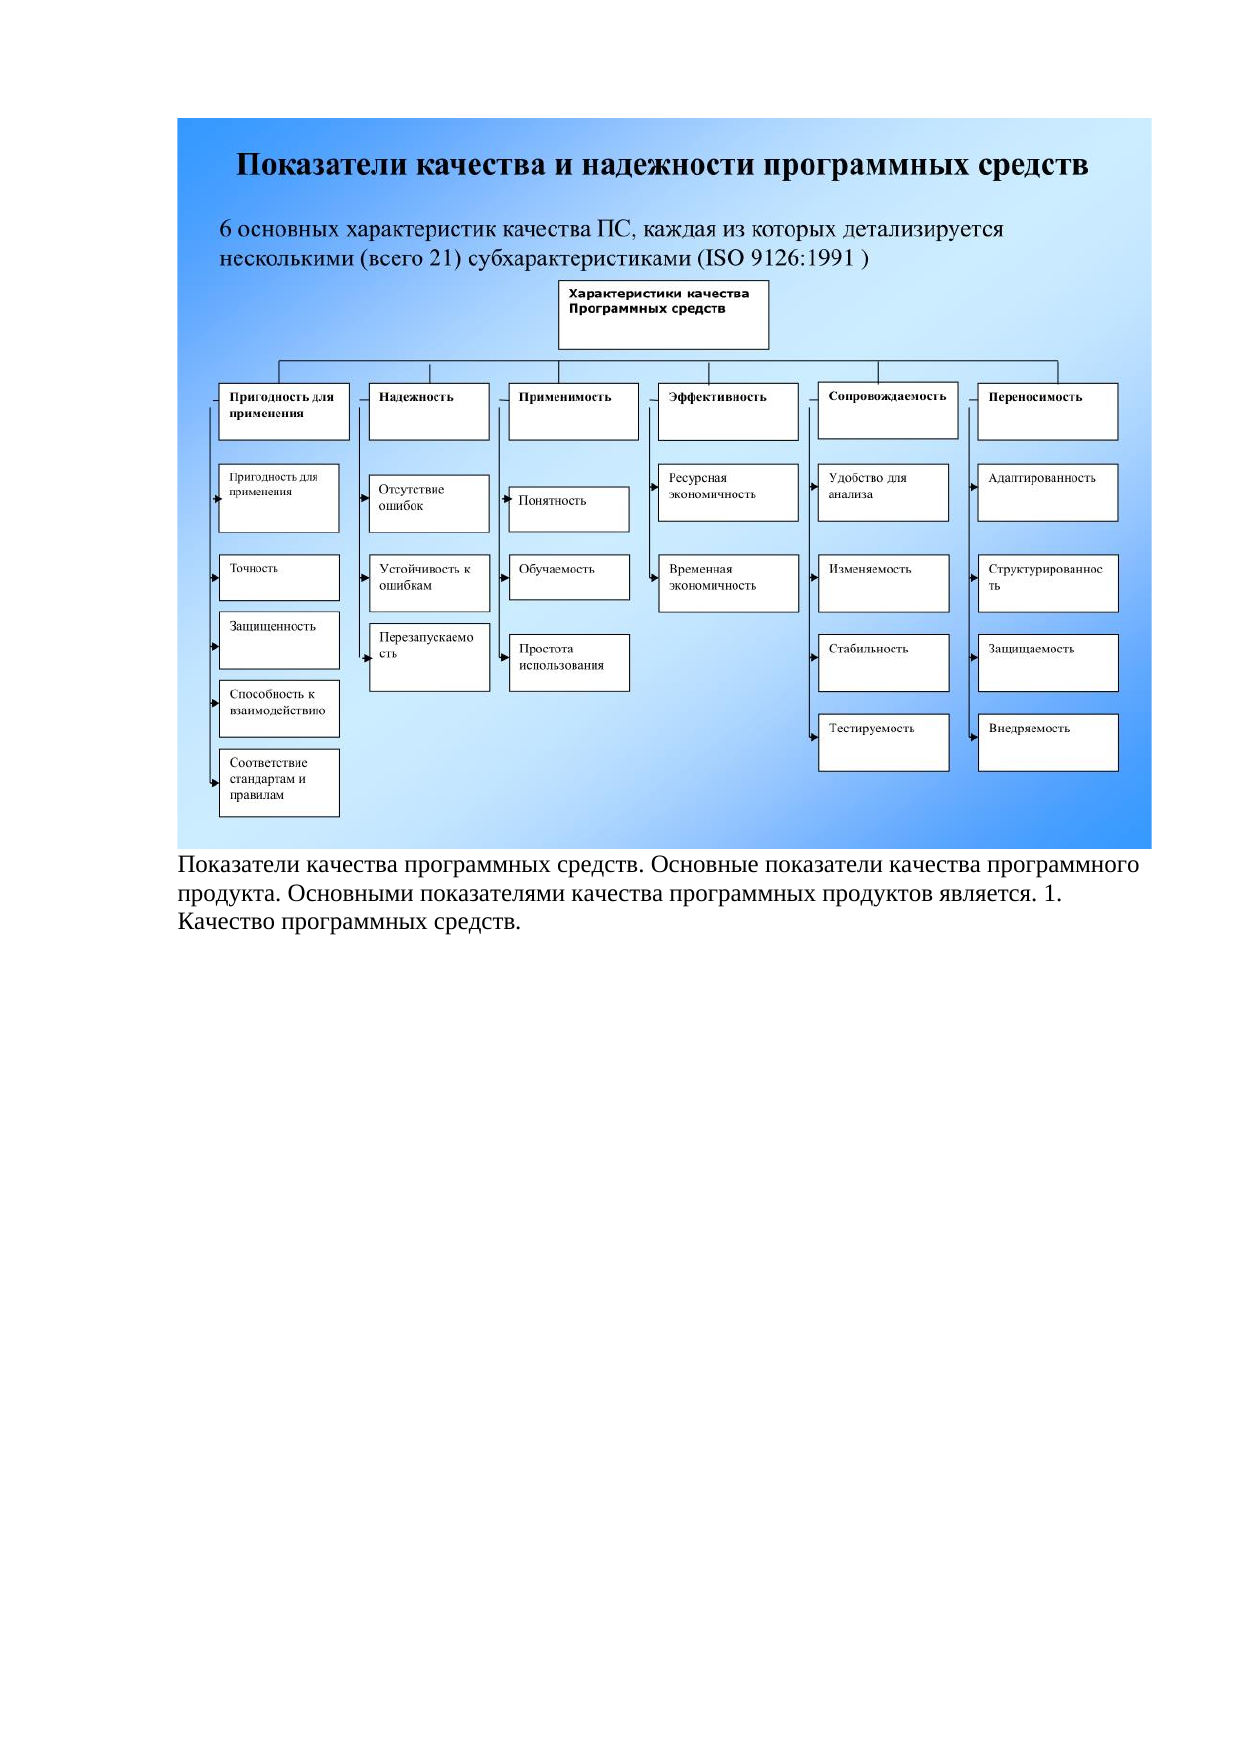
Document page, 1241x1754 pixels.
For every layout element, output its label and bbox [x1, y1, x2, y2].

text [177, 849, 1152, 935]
picture [177, 118, 1152, 849]
